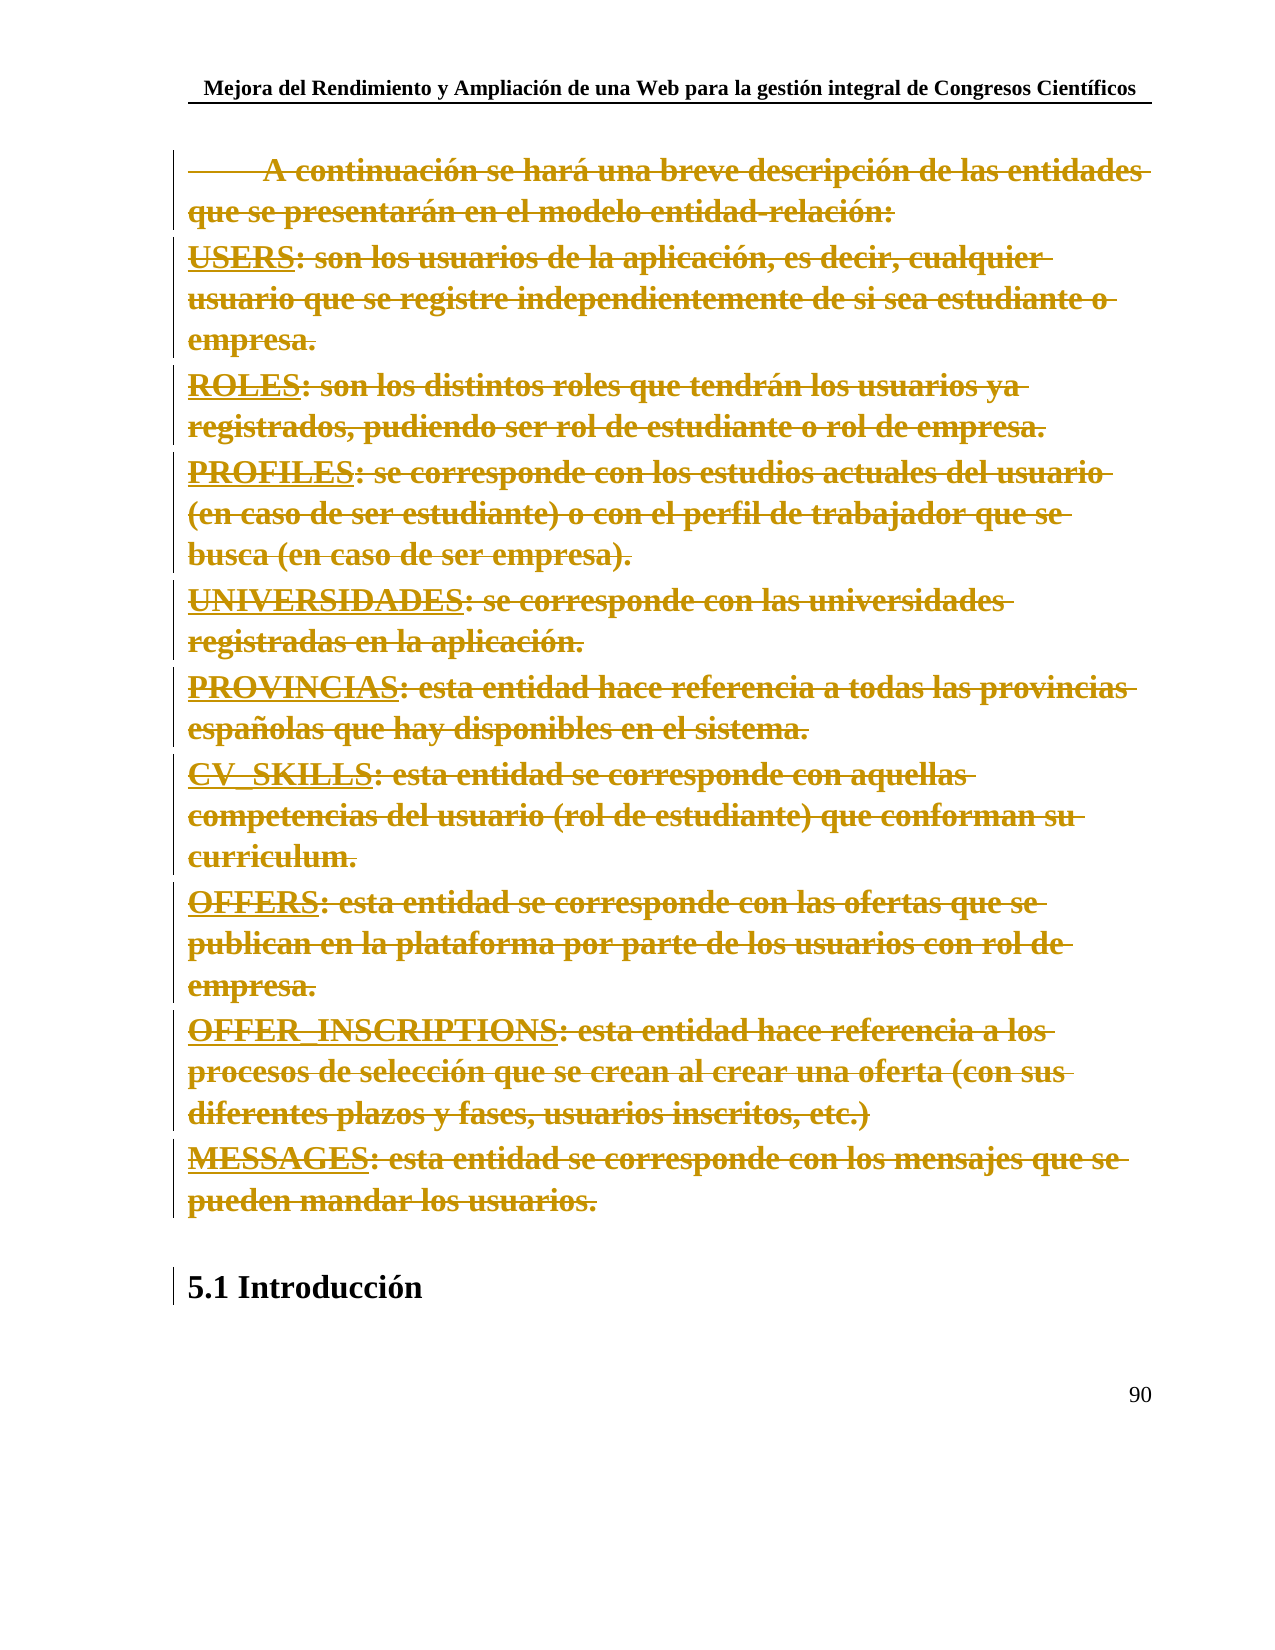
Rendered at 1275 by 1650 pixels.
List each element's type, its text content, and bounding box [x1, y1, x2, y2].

subtitle 5.1 Introducción [187, 1267, 1152, 1305]
